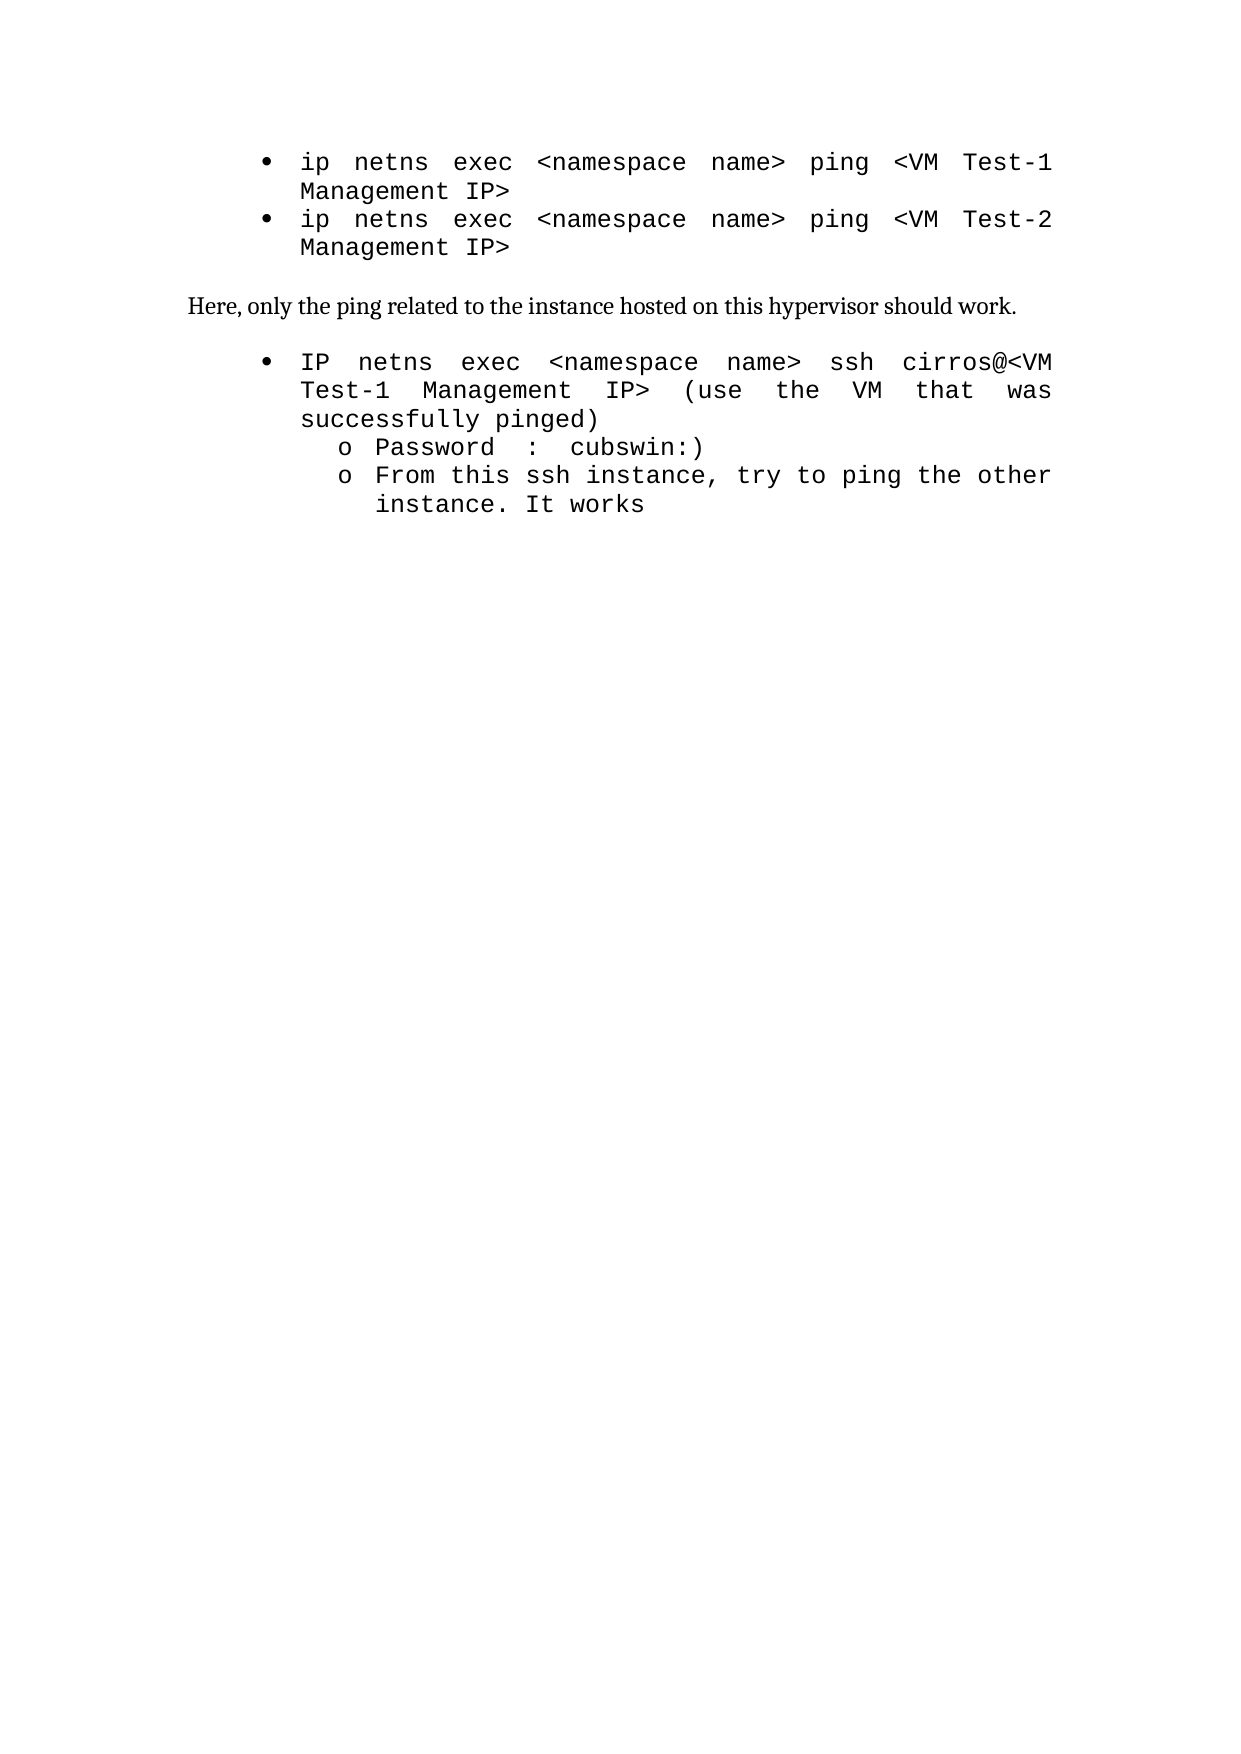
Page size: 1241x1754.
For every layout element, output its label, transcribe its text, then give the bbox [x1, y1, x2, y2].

text Here, only the ping related to the instance hosted on this hypervisor should work. [187, 292, 1053, 321]
list IP netns exec <namespace name> ssh cirros@<VM Test-1 Management IP> (use the VM that was successfully pinged) [262, 349, 1053, 434]
list ip netns exec <namespace name> ping <VM Test-2 Management IP> [262, 207, 1053, 263]
list From this ssh instance, try to ping the other instance. It works [337, 463, 1053, 519]
list ip netns exec <namespace name> ping <VM Test-1 Management IP> [262, 150, 1053, 207]
list Password : cubswin:) [337, 434, 1053, 463]
